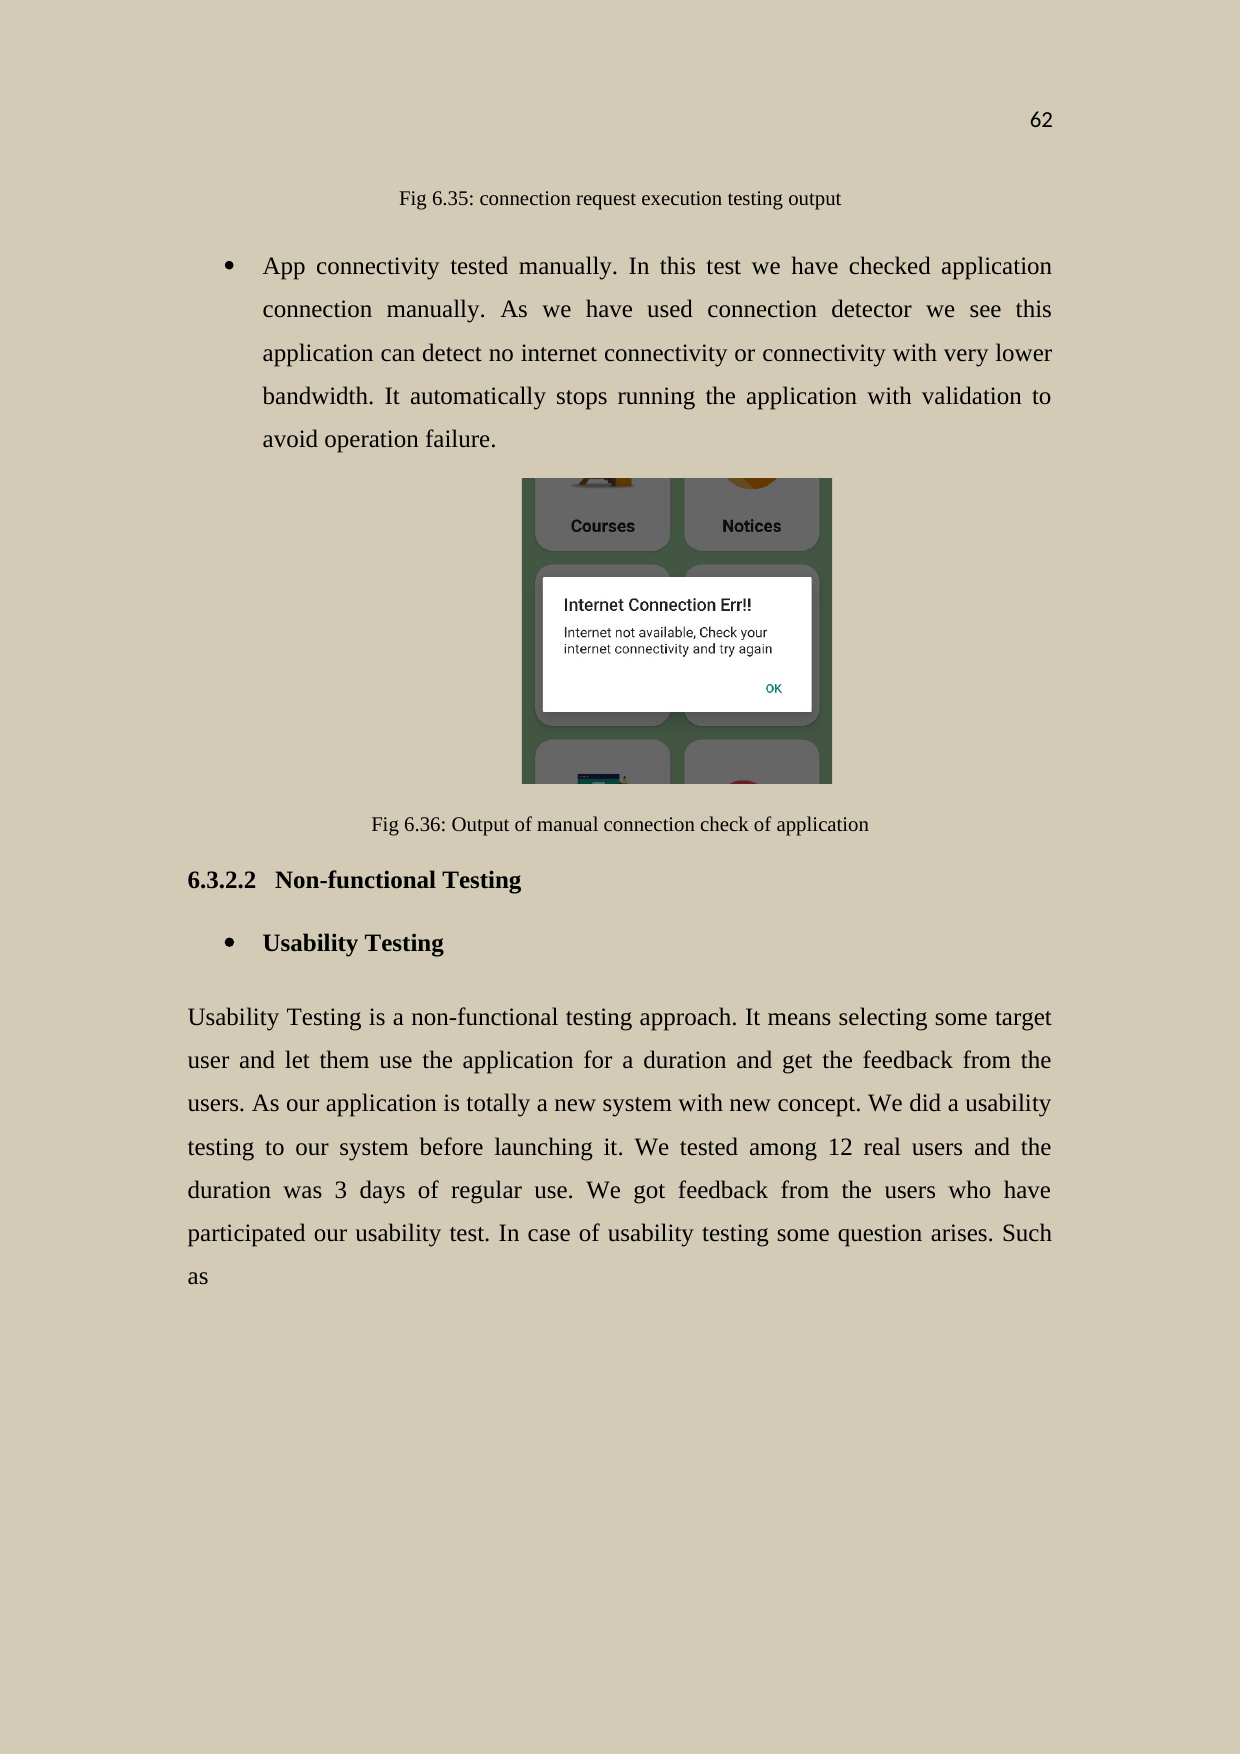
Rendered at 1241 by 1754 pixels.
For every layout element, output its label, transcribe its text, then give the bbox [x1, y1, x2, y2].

list Usability Testing [225, 928, 1053, 956]
text Fig 6.35: connection request execution testing output [262, 186, 978, 210]
text Fig 6.36: Output of manual connection check of application [262, 812, 978, 836]
text 6.3.2.2 Non-functional Testing [187, 865, 1053, 894]
list App connectivity tested manually. In this test we have checked application connection manually. As we have used connection detector we see this application can detect no internet connectivity or connectivity with very lower bandwidth. It automatically stops running the application with validation to avoid operation failure. [225, 251, 1053, 453]
picture [521, 478, 833, 784]
text Usability Testing is a non-functional testing approach. It means selecting some target user and let them use the application for a duration and get the feedback from the users. As our application is totally a new system with new concept. We did a usability testing to our system before launching it. We tested among 12 real users and the duration was 3 days of regular use. We got feedback from the users who have participated our usability test. In case of usability testing some question arises. Such as [187, 1002, 1053, 1290]
